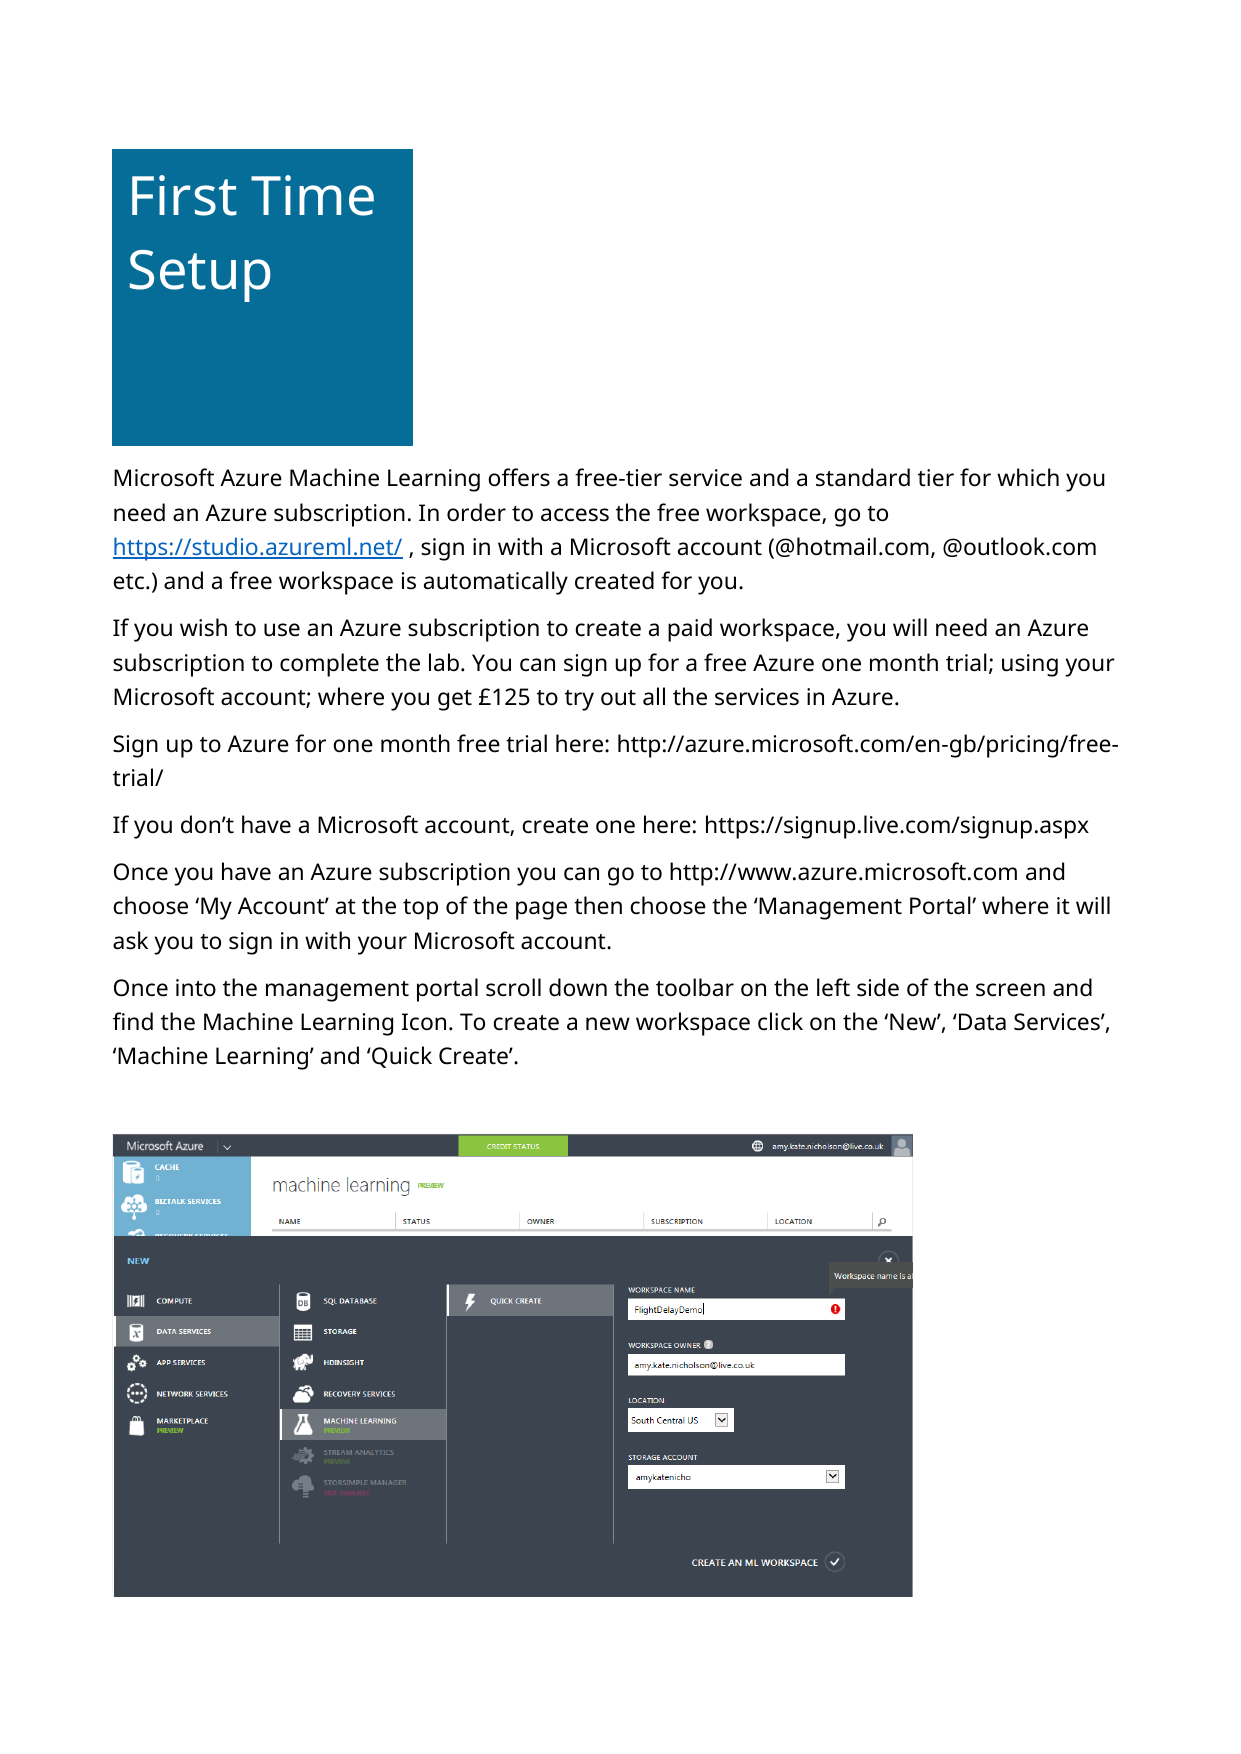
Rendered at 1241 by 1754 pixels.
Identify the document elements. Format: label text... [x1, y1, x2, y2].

text If you wish to use an Azure subscription to create a paid workspace, you will need an Azure subscription to complete the lab. You can sign up for a free Azure one month trial; using your Microsoft account; where you get £125 to try out all the services in Azure. [112, 612, 1128, 712]
text Once you have an Azure subscription you can go to http://www.azure.microsoft.com and choose ‘My Account’ at the top of the page then choose the ‘Management Portal’ where it will ask you to sign in with your Microsoft account. [112, 856, 1128, 956]
text Microsoft Azure Machine Learning offers a free-tier service and a standard tier for which you need an Azure subscription. In order to access the free workspace, go to https://studio.azureml.net/ , sign in with a Microsoft account (@hotmail.com, @outlook.com etc.) and a free workspace is automatically created for you. [112, 462, 1128, 596]
text Sign up to Azure for one month free trial here: http://azure.microsoft.com/en-gb/pricing/free-trial/ [112, 728, 1128, 793]
picture [112, 1133, 913, 1597]
text If you don’t have a Microsoft account, create one here: https://signup.live.com/signup.aspx [112, 809, 1128, 840]
text Once into the management portal scroll down the toolbar on the left side of the screen and find the Machine Learning Icon. To create a new workspace click on the ‘New’, ‘Data Services’, ‘Machine Learning’ and ‘Quick Create’. [112, 971, 1128, 1071]
